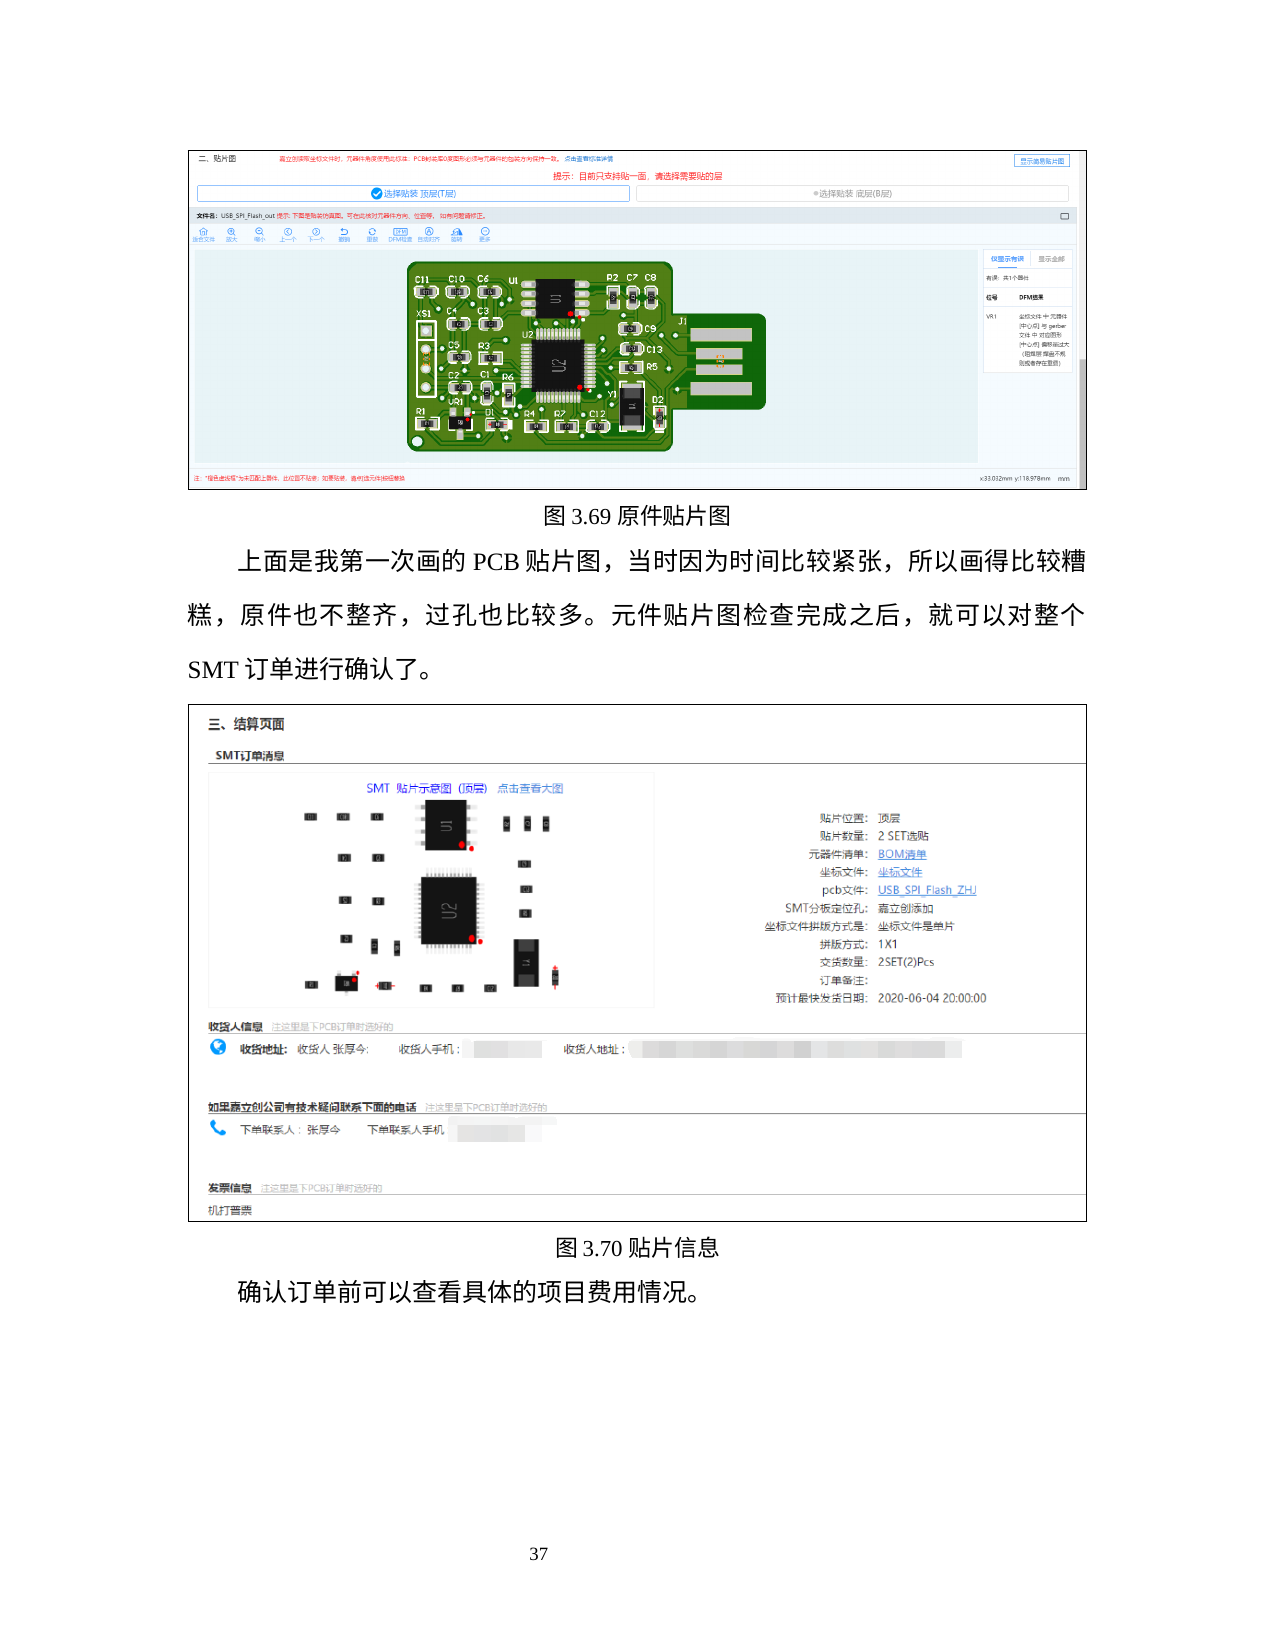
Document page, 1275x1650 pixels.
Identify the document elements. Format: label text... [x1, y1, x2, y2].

text 确认订单前可以查看具体的项目费用情况。 [187, 1273, 1087, 1309]
text 图3.70 贴片信息 [187, 1229, 1087, 1263]
picture [189, 705, 1086, 1221]
text 上面是我第一次画的PCB贴片图，当时因为时间比较紧张，所以画得比较糟糕，原件也不整齐，过孔也比较多。元件贴片图检查完成之后，就可以对整个SMT订单进行确认了。 [187, 541, 1087, 686]
picture [189, 151, 1086, 489]
text 图3.69 原件贴片图 [187, 498, 1087, 531]
